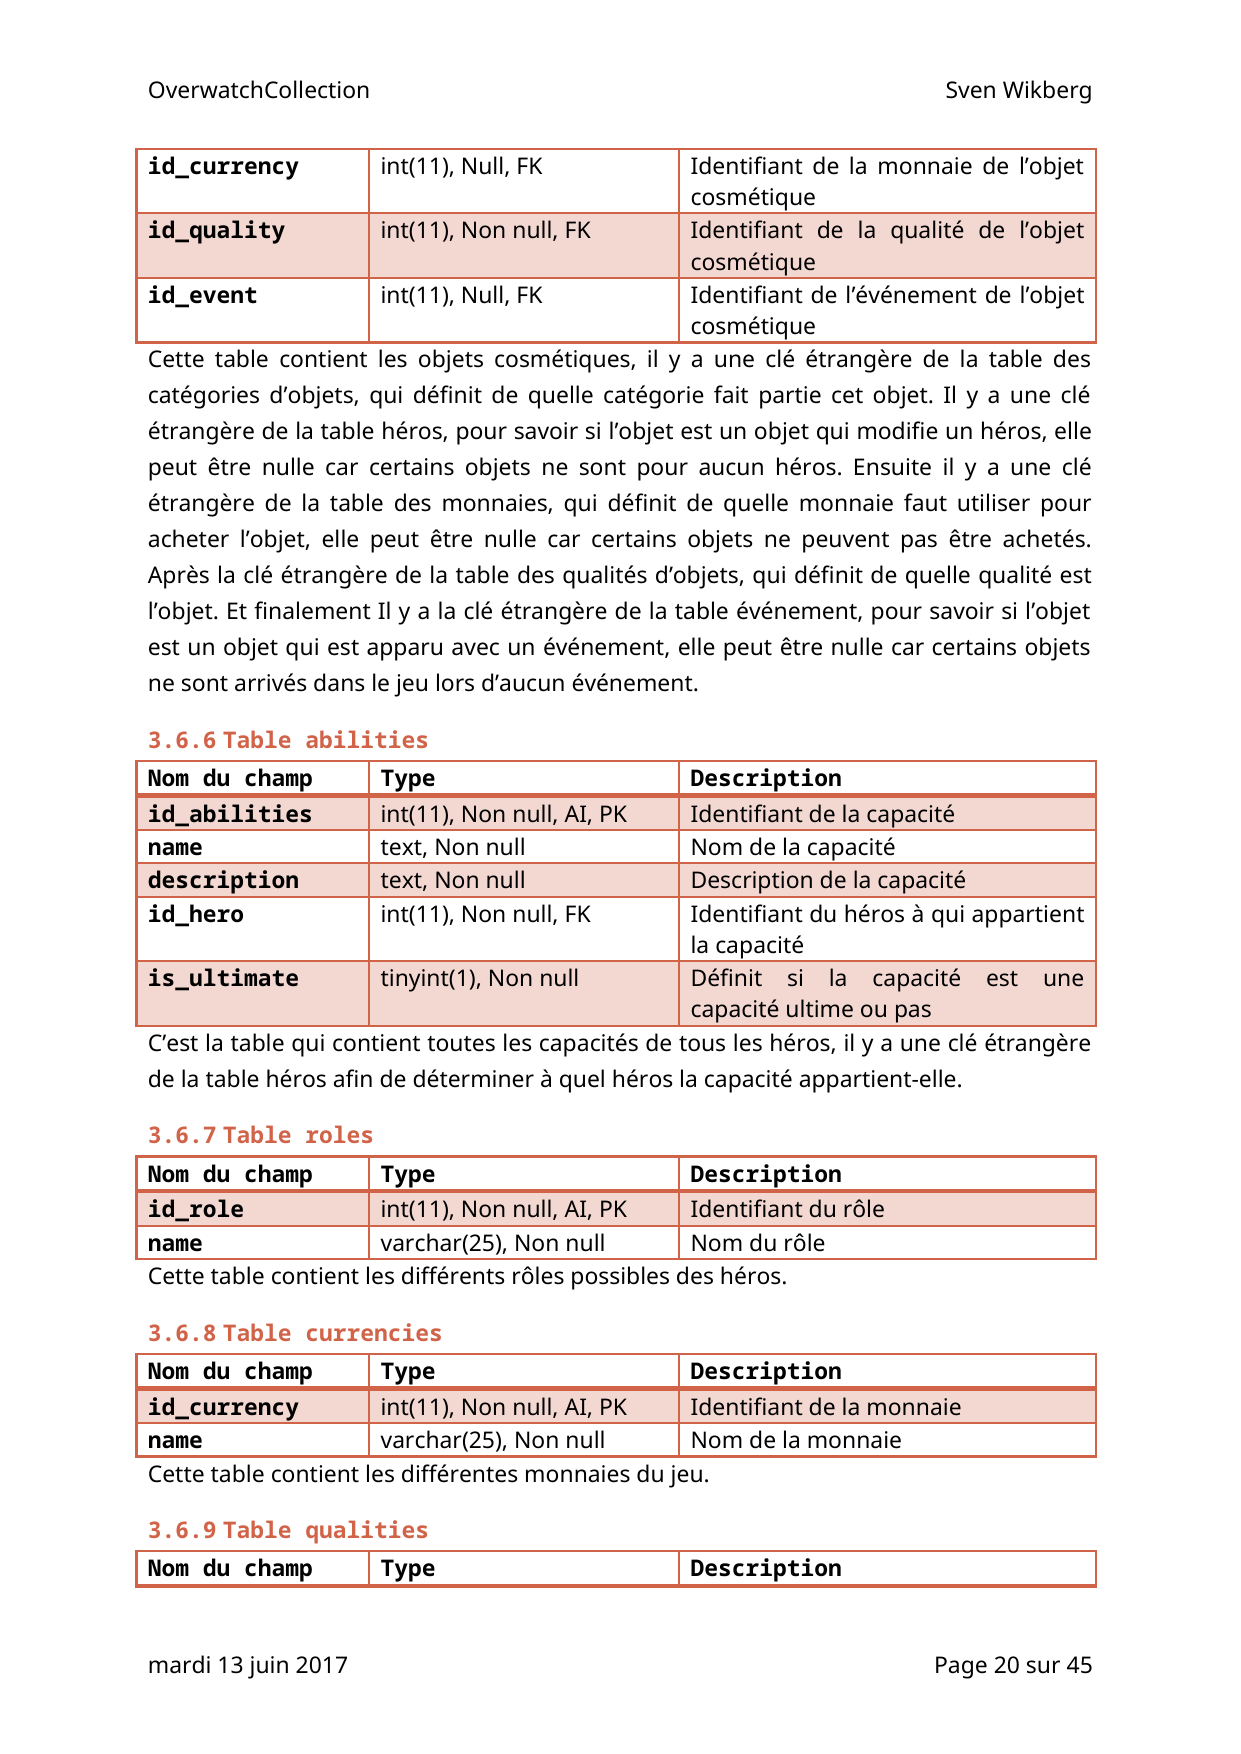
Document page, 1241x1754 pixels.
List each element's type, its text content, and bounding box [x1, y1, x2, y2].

text Cette table contient les différentes monnaies du jeu. [148, 1458, 1093, 1489]
table_header Nom du champ [138, 1355, 368, 1386]
table_cell varchar(25), Non null [370, 1227, 678, 1258]
table_cell name [138, 1424, 368, 1455]
table_cell Nom de la capacité [680, 831, 1095, 862]
table_cell int(11), Null, FK [370, 150, 678, 212]
table_cell Nom du rôle [680, 1227, 1095, 1258]
table_cell Identifiant de la monnaie de l’objet cosmétique [680, 150, 1095, 212]
table_header Nom du champ [138, 1158, 368, 1189]
table_header Type [370, 1158, 678, 1189]
table_header Nom du champ [138, 1552, 368, 1583]
text Cette table contient les objets cosmétiques, il y a une clé étrangère de la table des catégories d’objets, qui définit de quelle catégorie fait partie cet objet. Il y a une clé étrangère de la table héros, pour savoir si l’objet est un objet qui modifie un héros, elle peut être nulle car certains objets ne sont pour aucun héros. Ensuite il y a une clé étrangère de la table des monnaies, qui définit de quelle monnaie faut utiliser pour acheter l’objet, elle peut être nulle car certains objets ne peuvent pas être achetés. Après la clé étrangère de la table des qualités d’objets, qui définit de quelle qualité est l’objet. Et finalement Il y a la clé étrangère de la table événement, pour savoir si l’objet est un objet qui est apparu avec un événement, elle peut être nulle car certains objets ne sont arrivés dans le jeu lors d’aucun événement. [148, 344, 1093, 698]
table_header Description [680, 762, 1095, 793]
table_cell id_event [138, 279, 368, 341]
table_cell name [138, 1227, 368, 1258]
table_cell id_hero [138, 898, 368, 960]
table_cell description [138, 864, 368, 896]
table_cell id_abilities [138, 798, 368, 829]
table_cell id_currency [138, 150, 368, 212]
table_cell Identifiant de la qualité de l’objet cosmétique [680, 214, 1095, 277]
subtitle Table currencies [148, 1317, 1093, 1348]
table_cell int(11), Non null, FK [370, 214, 678, 277]
table_cell int(11), Non null, AI, PK [370, 1193, 678, 1225]
table_cell Identifiant de l’événement de l’objet cosmétique [680, 279, 1095, 341]
text Cette table contient les différents rôles possibles des héros. [148, 1260, 1093, 1291]
table_cell text, Non null [370, 864, 678, 896]
table_cell int(11), Null, FK [370, 279, 678, 341]
table_cell int(11), Non null, AI, PK [370, 1391, 678, 1422]
table_cell Identifiant de la monnaie [680, 1391, 1095, 1422]
table_header Type [370, 1355, 678, 1386]
table_cell varchar(25), Non null [370, 1424, 678, 1455]
table_cell Nom de la monnaie [680, 1424, 1095, 1455]
table_cell name [138, 831, 368, 862]
table_header Type [370, 1552, 678, 1583]
table_cell Définit si la capacité est une capacité ultime ou pas [680, 962, 1095, 1025]
table_cell tinyint(1), Non null [370, 962, 678, 1025]
subtitle Table abilities [148, 724, 1093, 755]
table_cell id_currency [138, 1391, 368, 1422]
table_cell Description de la capacité [680, 864, 1095, 896]
table_header Nom du champ [138, 762, 368, 793]
table_header Description [680, 1552, 1095, 1583]
table_header Type [370, 762, 678, 793]
table_cell id_quality [138, 214, 368, 277]
table_header Description [680, 1158, 1095, 1189]
subtitle Table roles [148, 1119, 1093, 1151]
table_cell id_role [138, 1193, 368, 1225]
table_cell text, Non null [370, 831, 678, 862]
table_cell Identifiant de la capacité [680, 798, 1095, 829]
table_cell is_ultimate [138, 962, 368, 1025]
table_cell Identifiant du héros à qui appartient la capacité [680, 898, 1095, 960]
subtitle Table qualities [148, 1514, 1093, 1546]
table_cell Identifiant du rôle [680, 1193, 1095, 1225]
table_cell int(11), Non null, FK [370, 898, 678, 960]
table_cell int(11), Non null, AI, PK [370, 798, 678, 829]
text C’est la table qui contient toutes les capacités de tous les héros, il y a une clé étrangère de la table héros afin de déterminer à quel héros la capacité appartient-elle. [148, 1027, 1093, 1094]
table_header Description [680, 1355, 1095, 1386]
